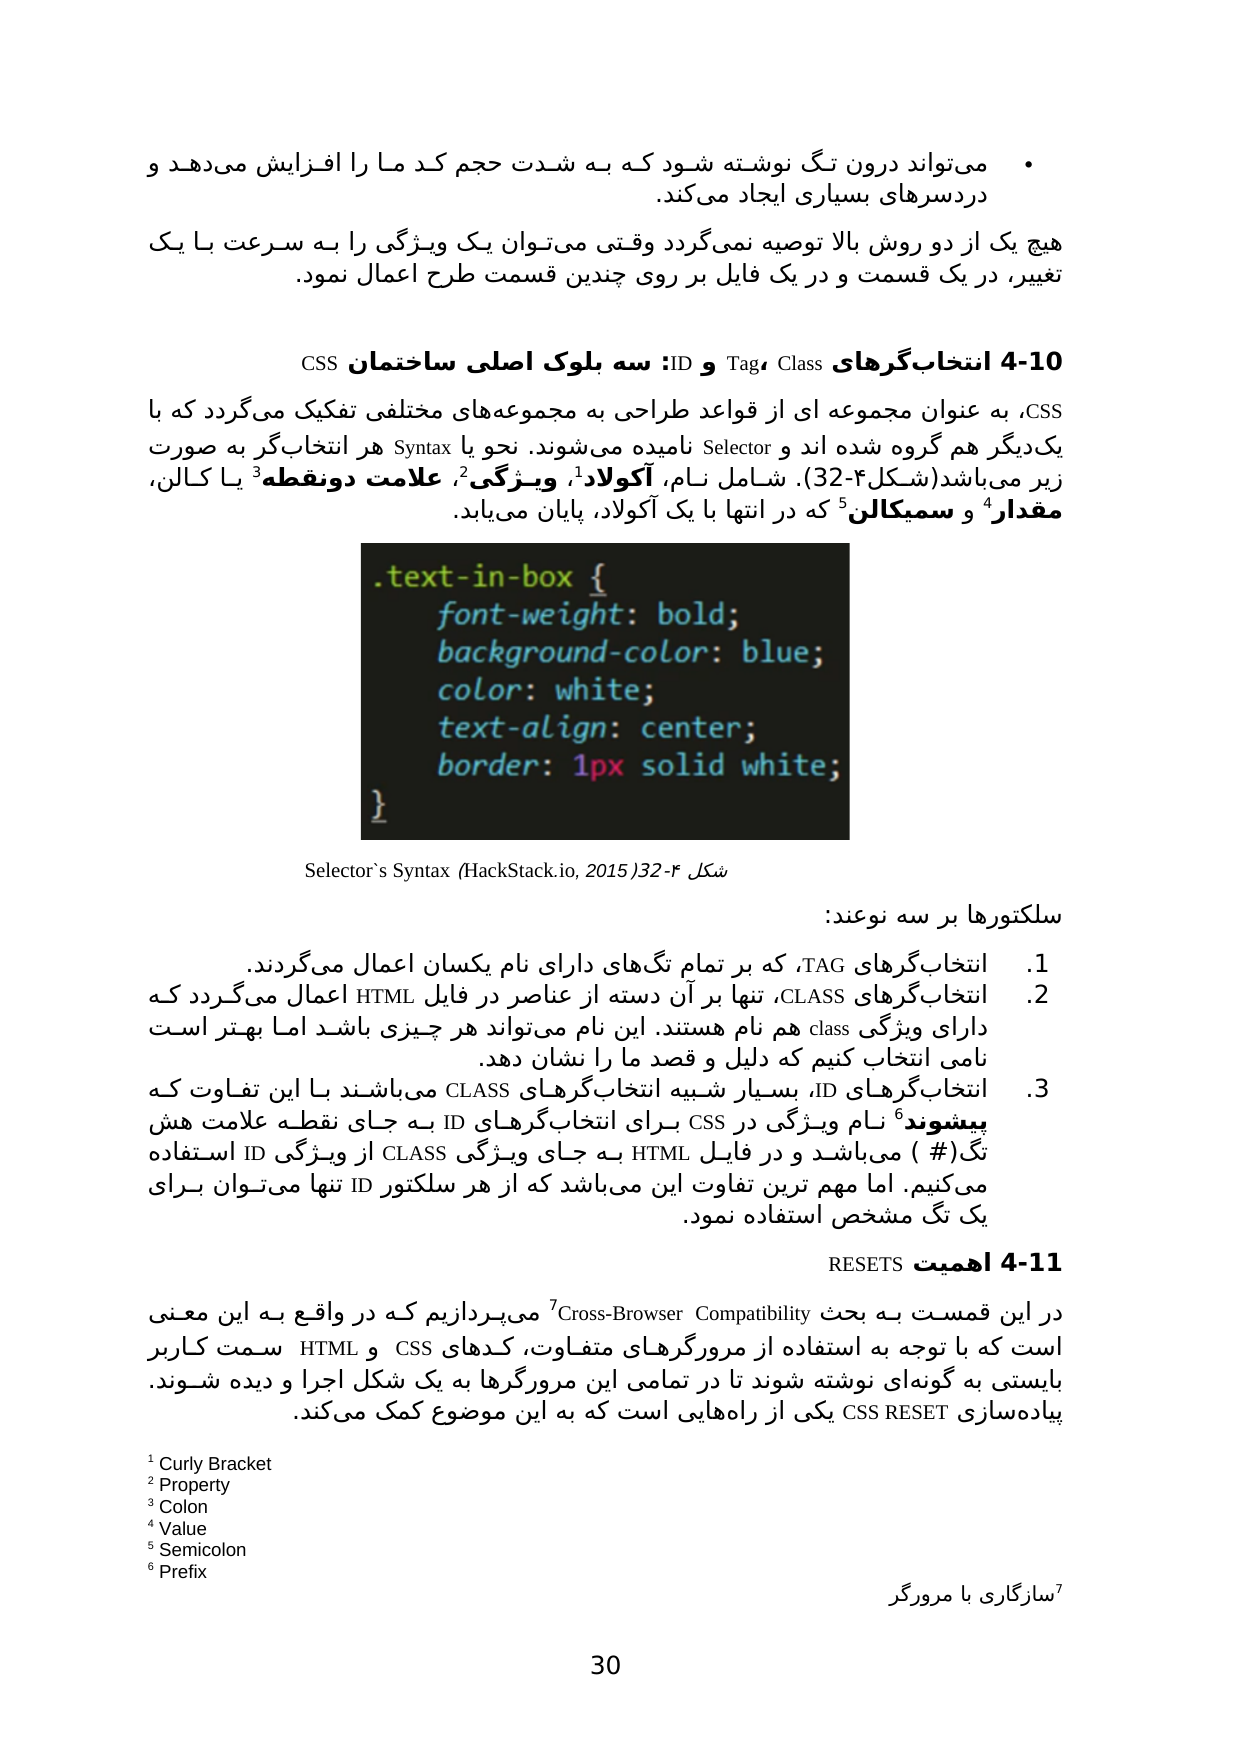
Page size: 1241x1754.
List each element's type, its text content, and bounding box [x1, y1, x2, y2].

text CSS، به عنوان مجموعه ای از قواعد طراحی به مجموعه‌‌های مختلفی تفکیک می‌گردد که با یک‌دیگر هم گروه شده اند و Selector نامیده می‌شوند. نحو یا Syntax هر انتخاب‌گر به صورت زیر می‌باشد(شکل۴-32). شامل نام، آکولاد، ویژگی، علامت دونقطه یا کالن، مقدار و سمیکالن که در انتها با یک آکولاد، پایان می‌یابد. [148, 395, 1063, 524]
text 4-10 انتخاب‌گرهای Tag، Class و ID: سه بلوک اصلی ‌ساختمان CSS [148, 347, 1063, 376]
list انتخاب‌گرهای ID، بسیار شبیه انتخاب‌گرهای CLASS می‌باشند با این تفاوت که پیشوند نام ویژگی در CSS برای انتخاب‌گرهای ID به جای نقطه علامت هش تگ(# ) می‌باشد و در فایل HTML به جای ویژگی CLASS از ویژگی ID استفاده می‌کنیم. اما مهم ترین تفاوت این می‌باشد که از هر سلکتور ID تنها می‌توان برای یک تگ مشخص استفاده نمود. [148, 1074, 1026, 1229]
text سلکتورها بر سه ‌‌نوعند: [148, 901, 1063, 930]
list انتخاب‌گر‌‌های CLASS، تنها بر آن دسته از عناصر در فایل HTML اعمال می‌گردد که دارای ویژگی class هم نام هستند. این نام می‌تواند هر چیزی باشد اما بهتر است نامی ‌انتخاب کنیم که دلیل و قصد ما را نشان دهد. [148, 980, 1026, 1072]
picture [360, 543, 850, 840]
text در این قمست به بحث Cross-Browser Compatibility می‌پردازیم که در واقع به این معنی است که با توجه به استفاده از مرورگرهای متفاوت، کدهای CSS و HTML سمت کاربر بایستی به گونه‌ای ‌‌نوشته شوند تا در تمامی ‌این مرورگرها به یک شکل اجرا و دیده شوند. پیاده‌سازی CSS RESET یکی از راه‌‌هایی است که به این موضوع کمک می‌کند. [148, 1297, 1063, 1425]
text 4-11 اهمیت RESETS [148, 1248, 1063, 1278]
list انتخاب‌گرهای TAG، که بر تمام تگ‌‌های دارای نام یکسان اعمال می‌گردند. [148, 949, 1026, 978]
text شکل ۴-32(HackStack.io, 2015) Selector`s Syntax [148, 858, 1063, 882]
list می‌تواند درون تگ ‌‌نوشته شود که به شدت حجم کد ما را افزایش می‌دهد و دردسرهای بسیاری ایجاد می‌کند. [148, 148, 1026, 208]
text هیچ یک از دو روش بالا توصیه نمی‌گردد وقتی می‌توان یک ویژگی را به سرعت با یک تغییر، در یک قسمت و در یک فایل بر روی چندین قسمت طرح اعمال نمود. [148, 227, 1063, 288]
